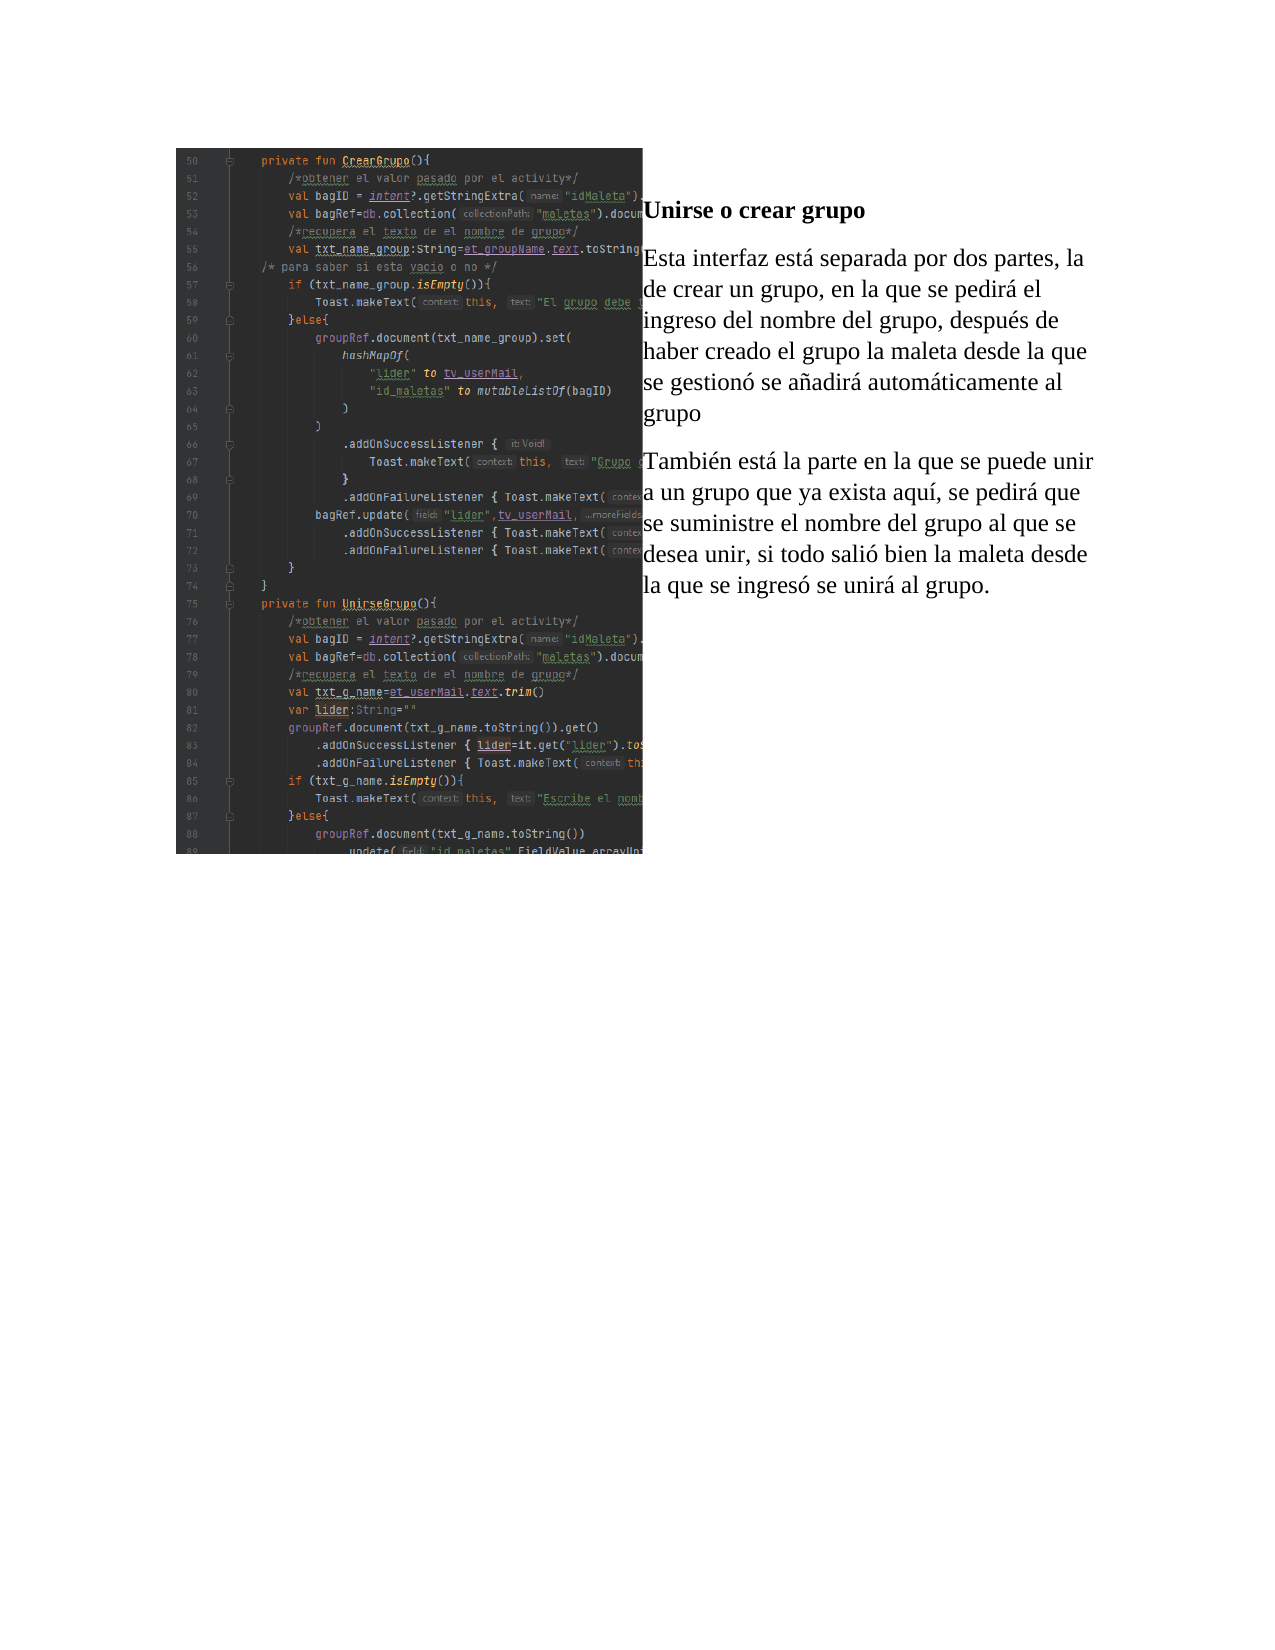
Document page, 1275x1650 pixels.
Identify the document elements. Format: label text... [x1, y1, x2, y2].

text Esta interfaz está separada por dos partes, la de crear un grupo, en la que se pedirá el ingreso del nombre del grupo, después de haber creado el grupo la maleta desde la que se gestionó se añadirá automáticamente al grupo [643, 243, 1098, 427]
picture [176, 148, 643, 854]
text También está la parte en la que se puede unir a un grupo que ya exista aquí, se pedirá que se suministre el nombre del grupo al que se desea unir, si todo salió bien la maleta desde la que se ingresó se unirá al grupo. [643, 446, 1098, 599]
text Unirse o crear grupo [643, 195, 1098, 224]
